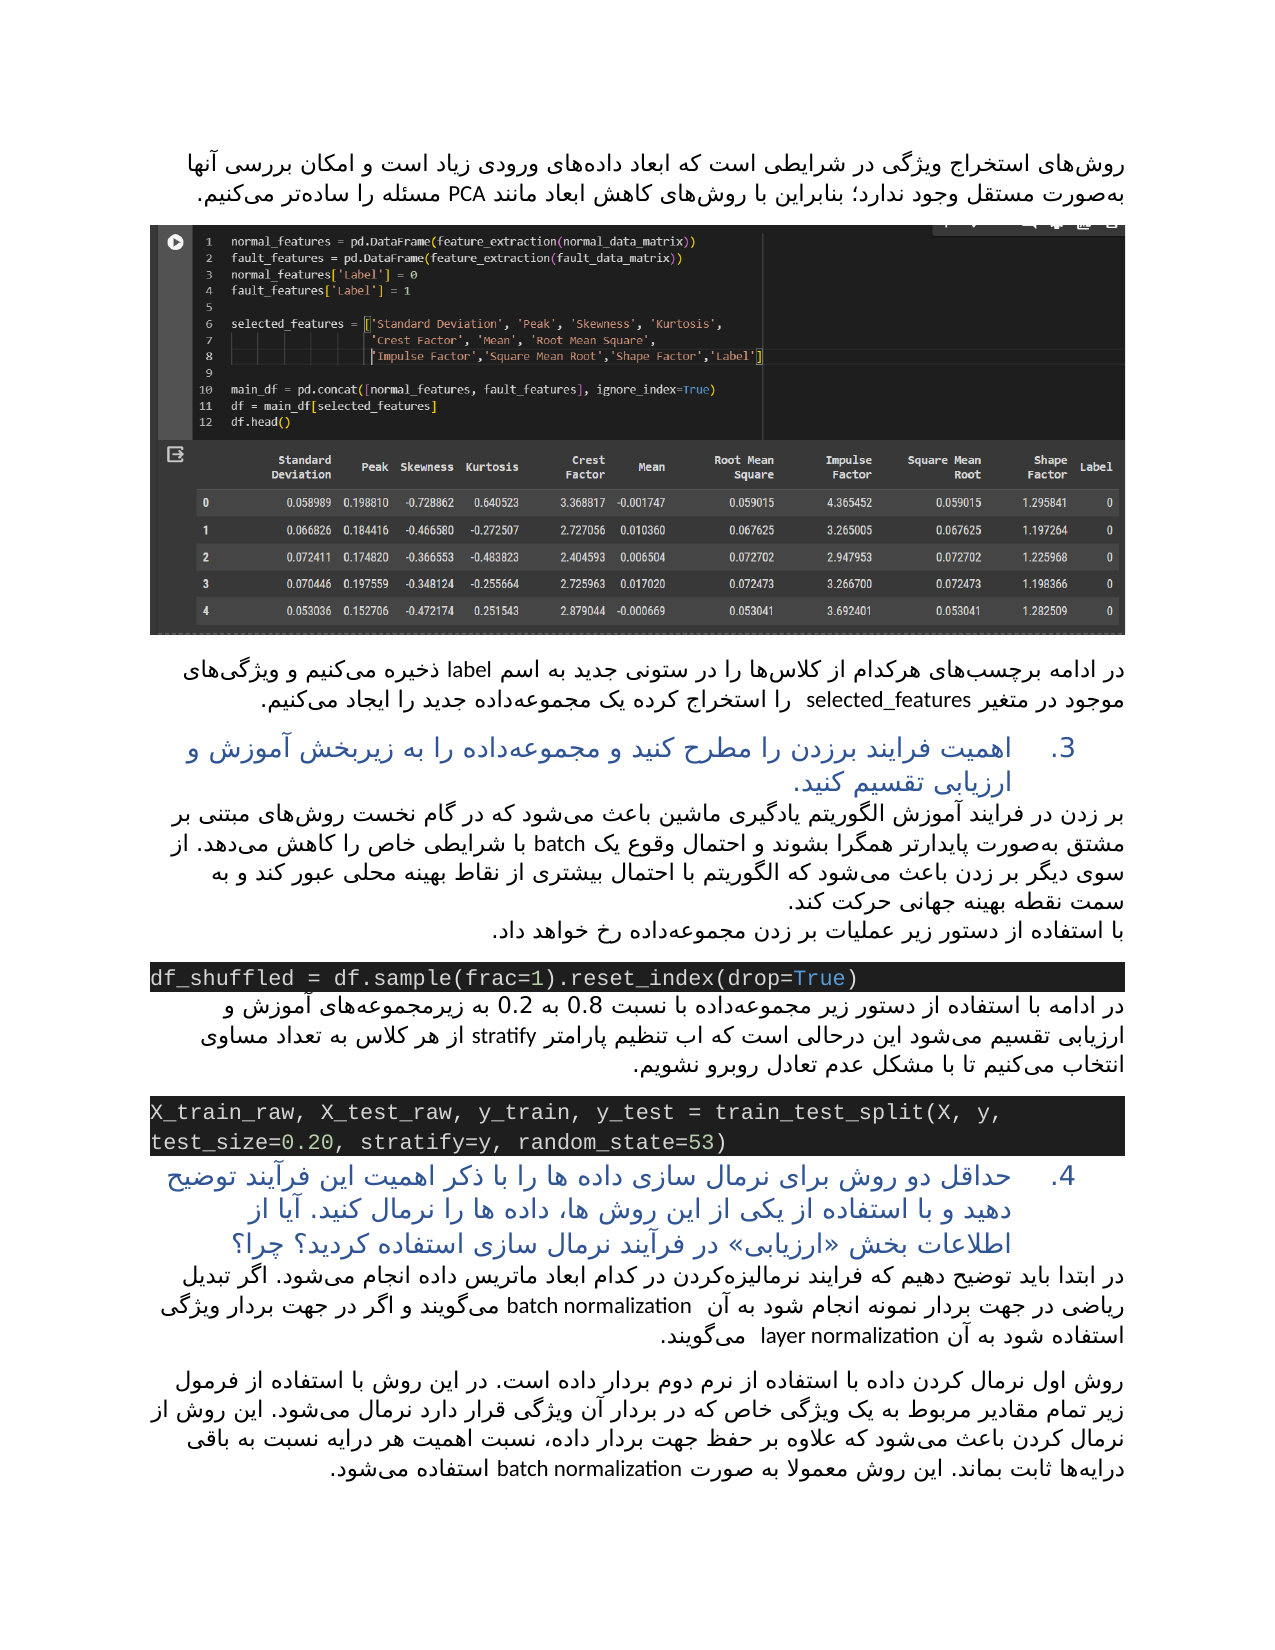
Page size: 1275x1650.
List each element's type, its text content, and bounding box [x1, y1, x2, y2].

picture [150, 225, 1125, 635]
subtitle اهمیت فرایند برزدن را مطرح کنید و مجموعه‌داده را به زیربخش آموزش و ارزیابی تقسیم کنید. [150, 732, 1050, 798]
text در ادامه برچسب‌های هرکدام از کلاس‌ها را در ستونی جدید به اسم label ذخیره می‌کنیم و ویژگی‌های موجود در متغیر selected_features را استخراج کرده یک مجموعه‌داده جدید را ایجاد می‌کنیم. [150, 635, 1125, 713]
subtitle حداقل دو روش برای نرمال سازی داده ها را با ذکر اهمیت این فرآیند توضیح دهید و با استفاده از یکی از این روش ها، داده ها را نرمال کنید. آیا از اطلاعات بخش «ارزیابی» در فرآیند نرمال سازی استفاده کردید؟ چرا؟ [150, 1160, 1050, 1259]
text روش اول نرمال کردن داده با استفاده از نرم دوم بردار داده است. در این روش با استفاده از فرمول زیر تمام مقادیر مربوط به یک ویژگی خاص که در بردار آن ویژگی قرار دارد نرمال می‌شود. این روش از نرمال کردن باعث می‌شود که علاوه بر حفظ جهت بردار داده، نسبت اهمیت هر درایه نسبت به باقی درایه‌ها ثابت بماند. این روش معمولا به صورت batch normalization استفاده می‌شود. [150, 1368, 1125, 1482]
text بر زدن در فرایند آموزش الگوریتم یادگیری ماشین باعث می‌شود که در گام نخست روش‌های مبتنی بر مشتق به‌صورت پایدارتر همگرا بشوند و احتمال وقوع یک batch با شرایطی خاص را کاهش می‌دهد. از سوی دیگر بر زدن باعث می‌شود که الگوریتم با احتمال بیشتری از نقاط بهینه محلی عبور کند و به سمت نقطه بهینه جهانی حرکت کند. با استفاده از دستور زیر عملیات بر زدن مجموعه‌داده رخ خواهد داد. [150, 801, 1125, 943]
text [150, 150, 1125, 207]
text در ادامه با استفاده از دستور زیر مجموعه‌داده با نسبت 0.8 به 0.2 به زیرمجموعه‌های آموزش و ارزیابی تقسیم می‌شود این درحالی است که اب تنظیم پارامتر stratify از هر کلاس به تعداد مساوی انتخاب می‌کنیم تا با مشکل عدم تعادل روبرو نشویم. [150, 992, 1125, 1077]
text در ابتدا باید توضیح دهیم که فرایند نرمالیزه‌کردن در کدام ابعاد ماتریس داده انجام می‌شود. اگر تبدیل ریاضی در جهت بردار نمونه انجام شود به آن batch normalization می‌گویند و اگر در جهت بردار ویژگی استفاده شود به آن layer normalization می‌گویند. [150, 1262, 1125, 1349]
text df_shuffled = df.sample(frac=1).reset_index(drop=True) [150, 962, 1125, 992]
text X_train_raw, X_test_raw, y_train, y_test = train_test_split(X, y, test_size=0.20, stratify=y, random_state=53) [150, 1096, 1125, 1156]
